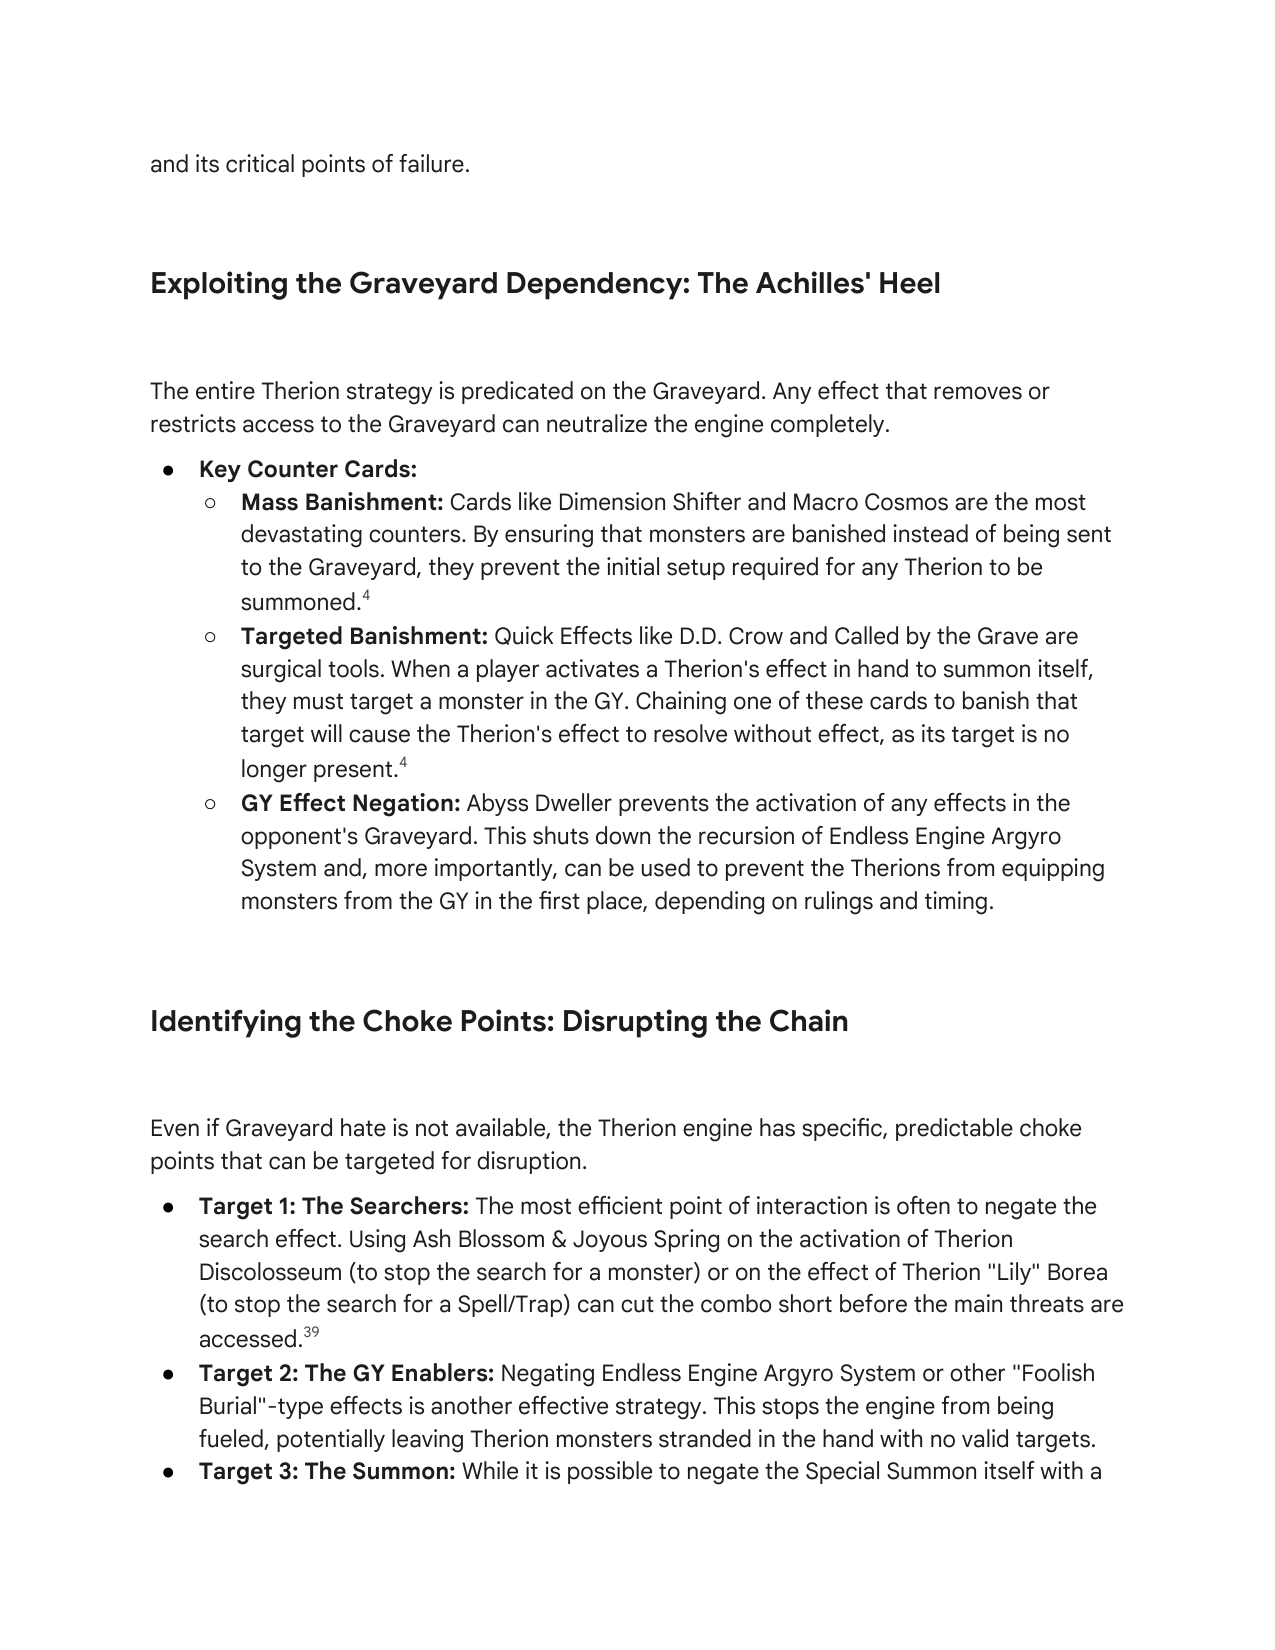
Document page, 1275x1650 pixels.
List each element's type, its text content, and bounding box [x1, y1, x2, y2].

text Even if Graveyard hate is not available, the Therion engine has specific, predictable choke points that can be targeted for disruption. [150, 1114, 1125, 1176]
list Target 2: The GY Enablers: Negating Endless Engine Argyro System or other "Foolish Burial"-type effects is another effective strategy. This stops the engine from being fueled, potentially leaving Therion monsters stranded in the hand with no valid targets. [161, 1359, 1125, 1454]
list Key Counter Cards: [161, 455, 1125, 484]
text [150, 150, 1125, 179]
list Target 1: The Searchers: The most efficient point of interaction is often to negate the search effect. Using Ash Blossom & Joyous Spring on the activation of Therion Discolosseum (to stop the search for a monster) or on the effect of Therion "Lily" Borea (to stop the search for a Spell/Trap) can cut the combo short before the main threats are accessed.39 [161, 1192, 1125, 1355]
text The entire Therion strategy is predicated on the Graveyard. Any effect that removes or restricts access to the Graveyard can neutralize the engine completely. [150, 377, 1125, 439]
subtitle Exploiting the Graveyard Dependency: The Achilles' Heel [150, 265, 1125, 302]
subtitle Identifying the Choke Points: Disrupting the Chain [150, 1003, 1125, 1039]
list Targeted Banishment: Quick Effects like D.D. Crow and Called by the Grave are surgical tools. When a player activates a Therion's effect in hand to summon itself, they must target a monster in the GY. Chaining one of these cards to banish that target will cause the Therion's effect to resolve without effect, as its target is no longer present.4 [203, 622, 1125, 785]
list GY Effect Negation: Abyss Dweller prevents the activation of any effects in the opponent's Graveyard. This shuts down the recursion of Endless Engine Argyro System and, more importantly, can be used to prevent the Therions from equipping monsters from the GY in the first place, depending on rulings and timing. [203, 789, 1125, 916]
list Mass Banishment: Cards like Dimension Shifter and Macro Cosmos are the most devastating counters. By ensuring that monsters are banished instead of being sent to the Graveyard, they prevent the initial setup required for any Therion to be summoned.4 [203, 488, 1125, 618]
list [161, 1458, 1125, 1486]
